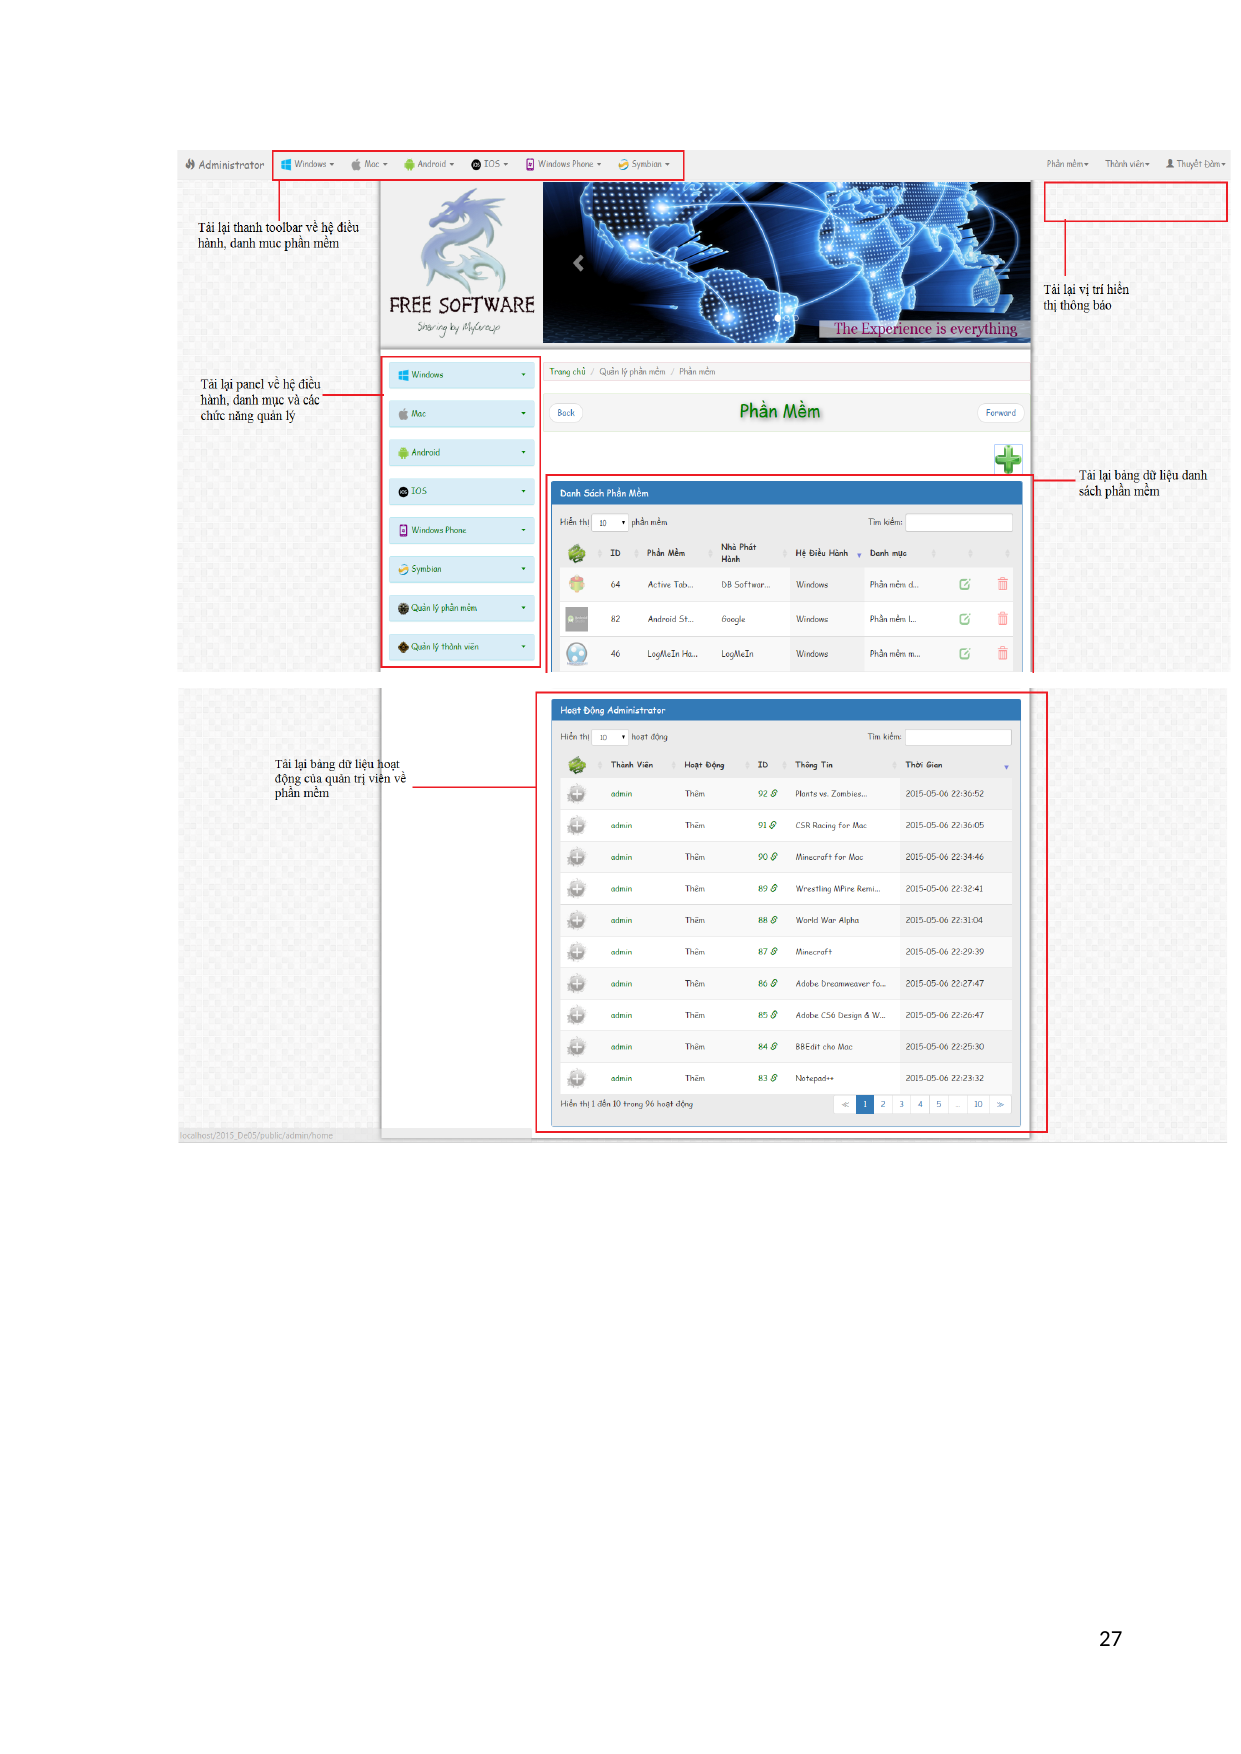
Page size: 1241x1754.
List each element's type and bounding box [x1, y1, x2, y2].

picture [177, 687, 1228, 1143]
picture [177, 150, 1231, 673]
